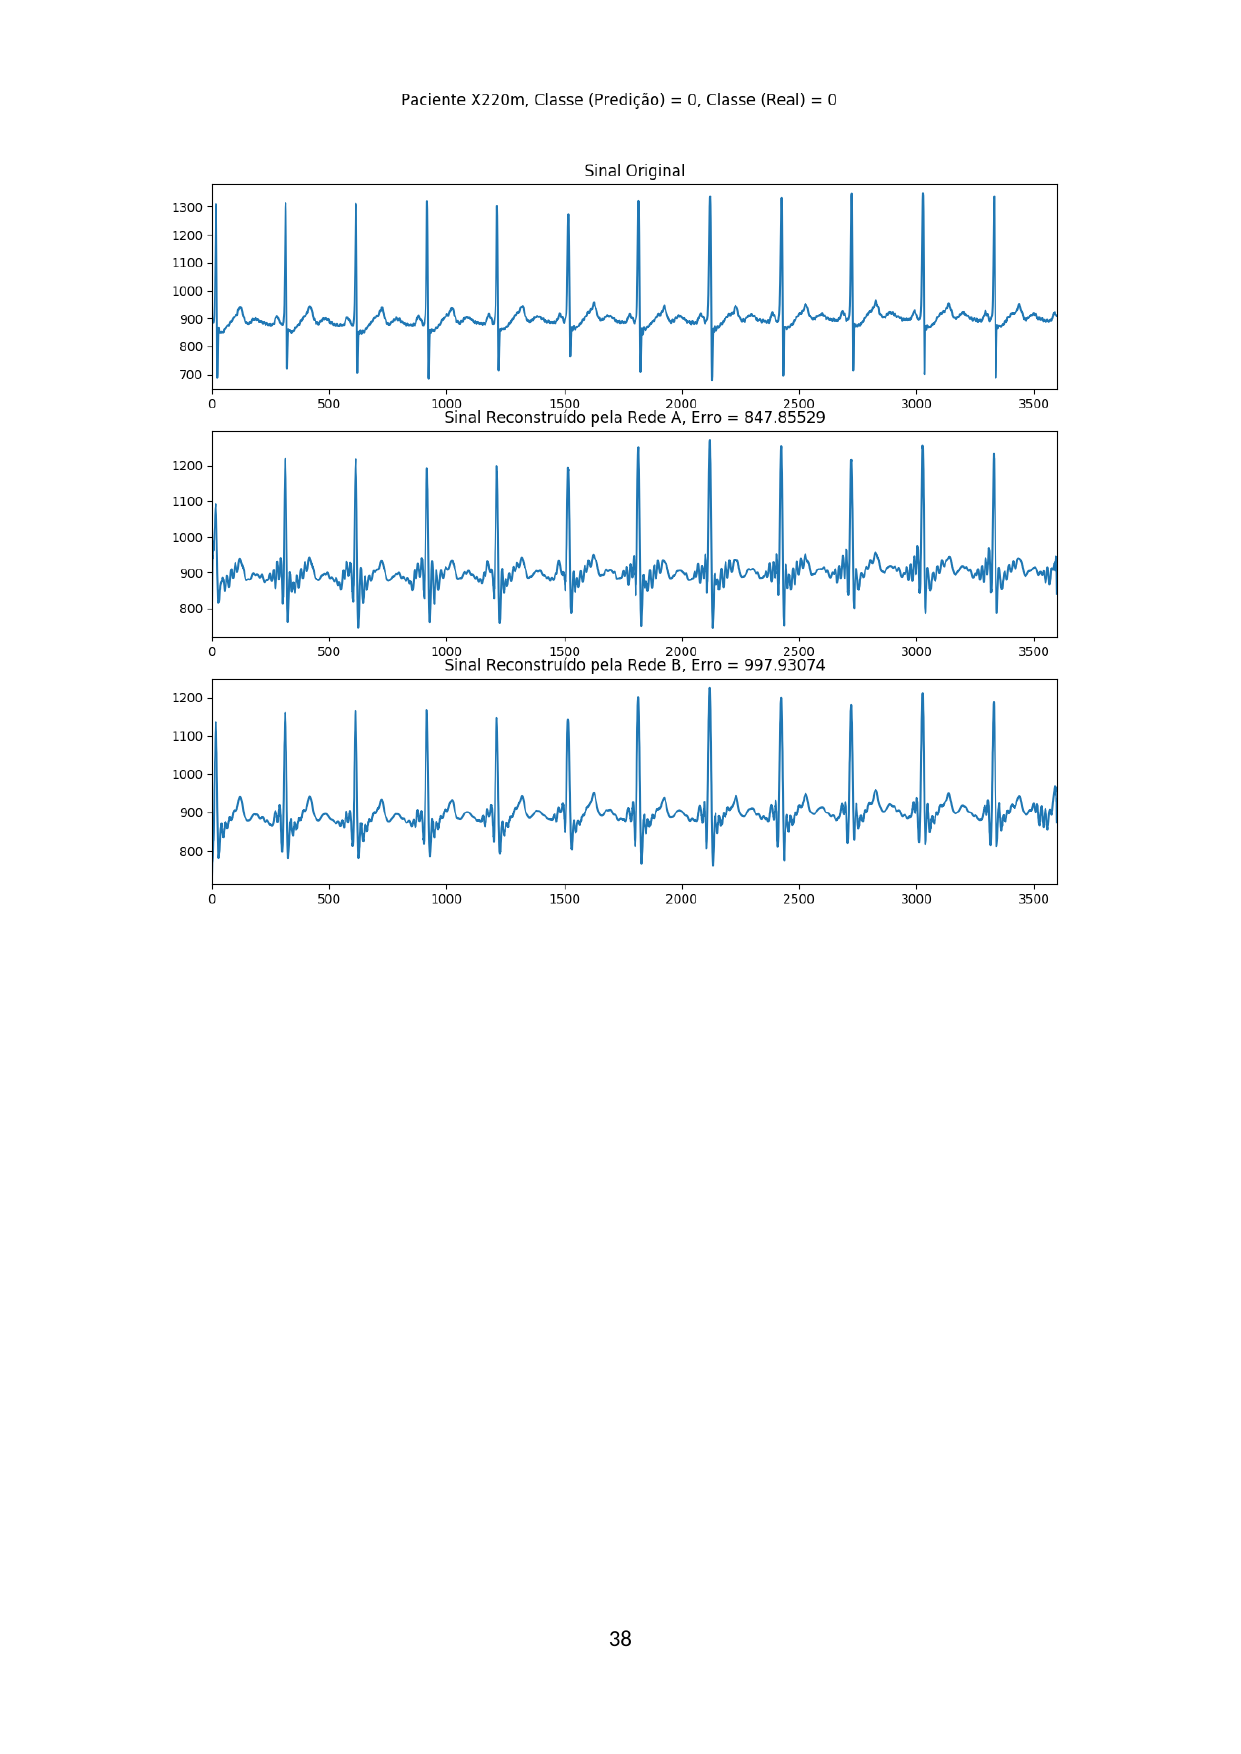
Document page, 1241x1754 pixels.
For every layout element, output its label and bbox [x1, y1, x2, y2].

picture [75, 75, 1166, 984]
